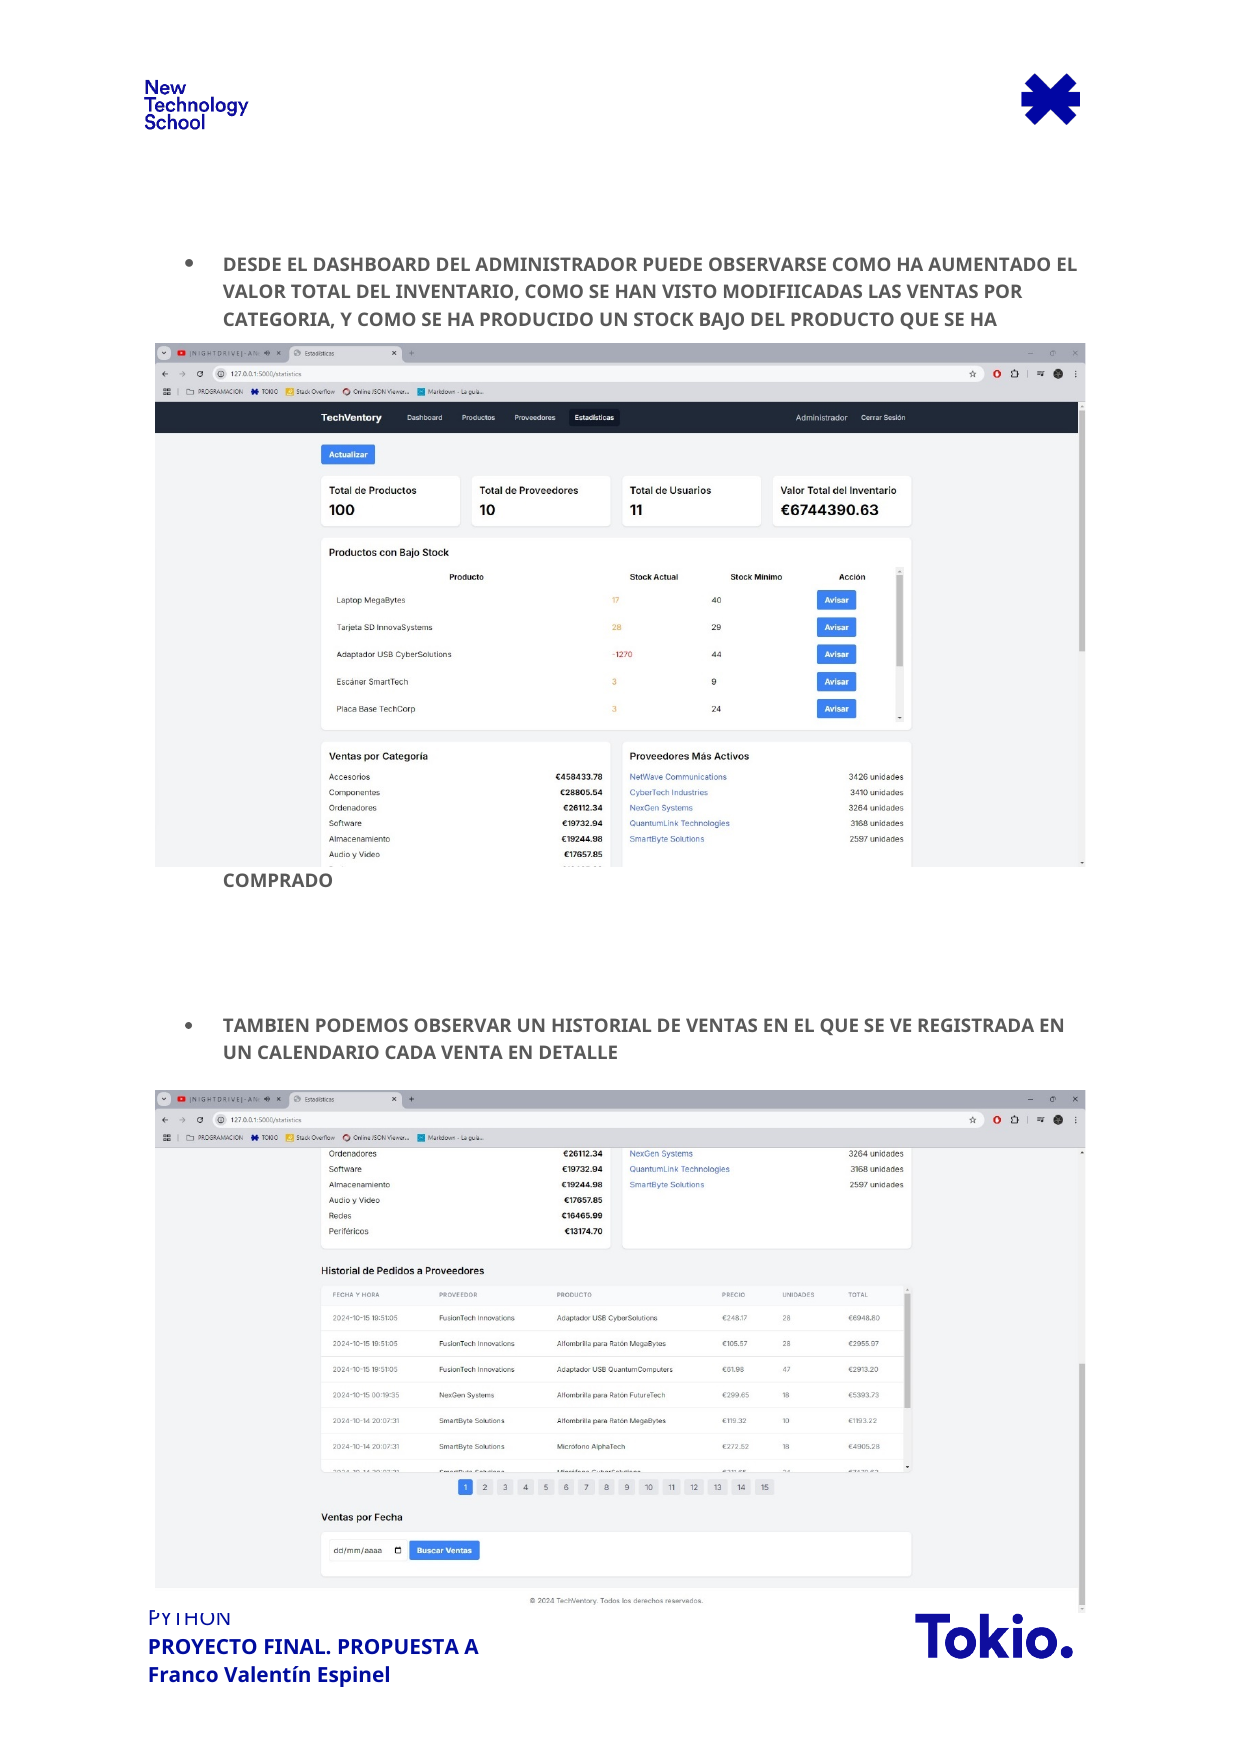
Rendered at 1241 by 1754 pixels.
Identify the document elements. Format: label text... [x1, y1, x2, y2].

picture [1022, 74, 1080, 125]
list DESDE EL DASHBOARD DEL ADMINISTRADOR PUEDE OBSERVARSE COMO HA AUMENTADO EL VALOR TOTAL DEL INVENTARIO, COMO SE HAN VISTO MODIFIICADAS LAS VENTAS POR CATEGORIA, Y COMO SE HA PRODUCIDO UN STOCK BAJO DEL PRODUCTO QUE SE HA COMPRADO [185, 251, 1078, 343]
list DESDE EL DASHBOARD DEL ADMINISTRADOR PUEDE OBSERVARSE COMO HA AUMENTADO EL VALOR TOTAL DEL INVENTARIO, COMO SE HAN VISTO MODIFIICADAS LAS VENTAS POR CATEGORIA, Y COMO SE HA PRODUCIDO UN STOCK BAJO DEL PRODUCTO QUE SE HA COMPRADO [185, 867, 1078, 892]
picture [155, 1090, 1086, 1680]
picture [155, 343, 1086, 867]
list TAMBIEN PODEMOS OBSERVAR UN HISTORIAL DE VENTAS EN EL QUE SE VE REGISTRADA EN UN CALENDARIO CADA VENTA EN DETALLE [185, 1012, 1078, 1065]
picture [139, 74, 253, 134]
